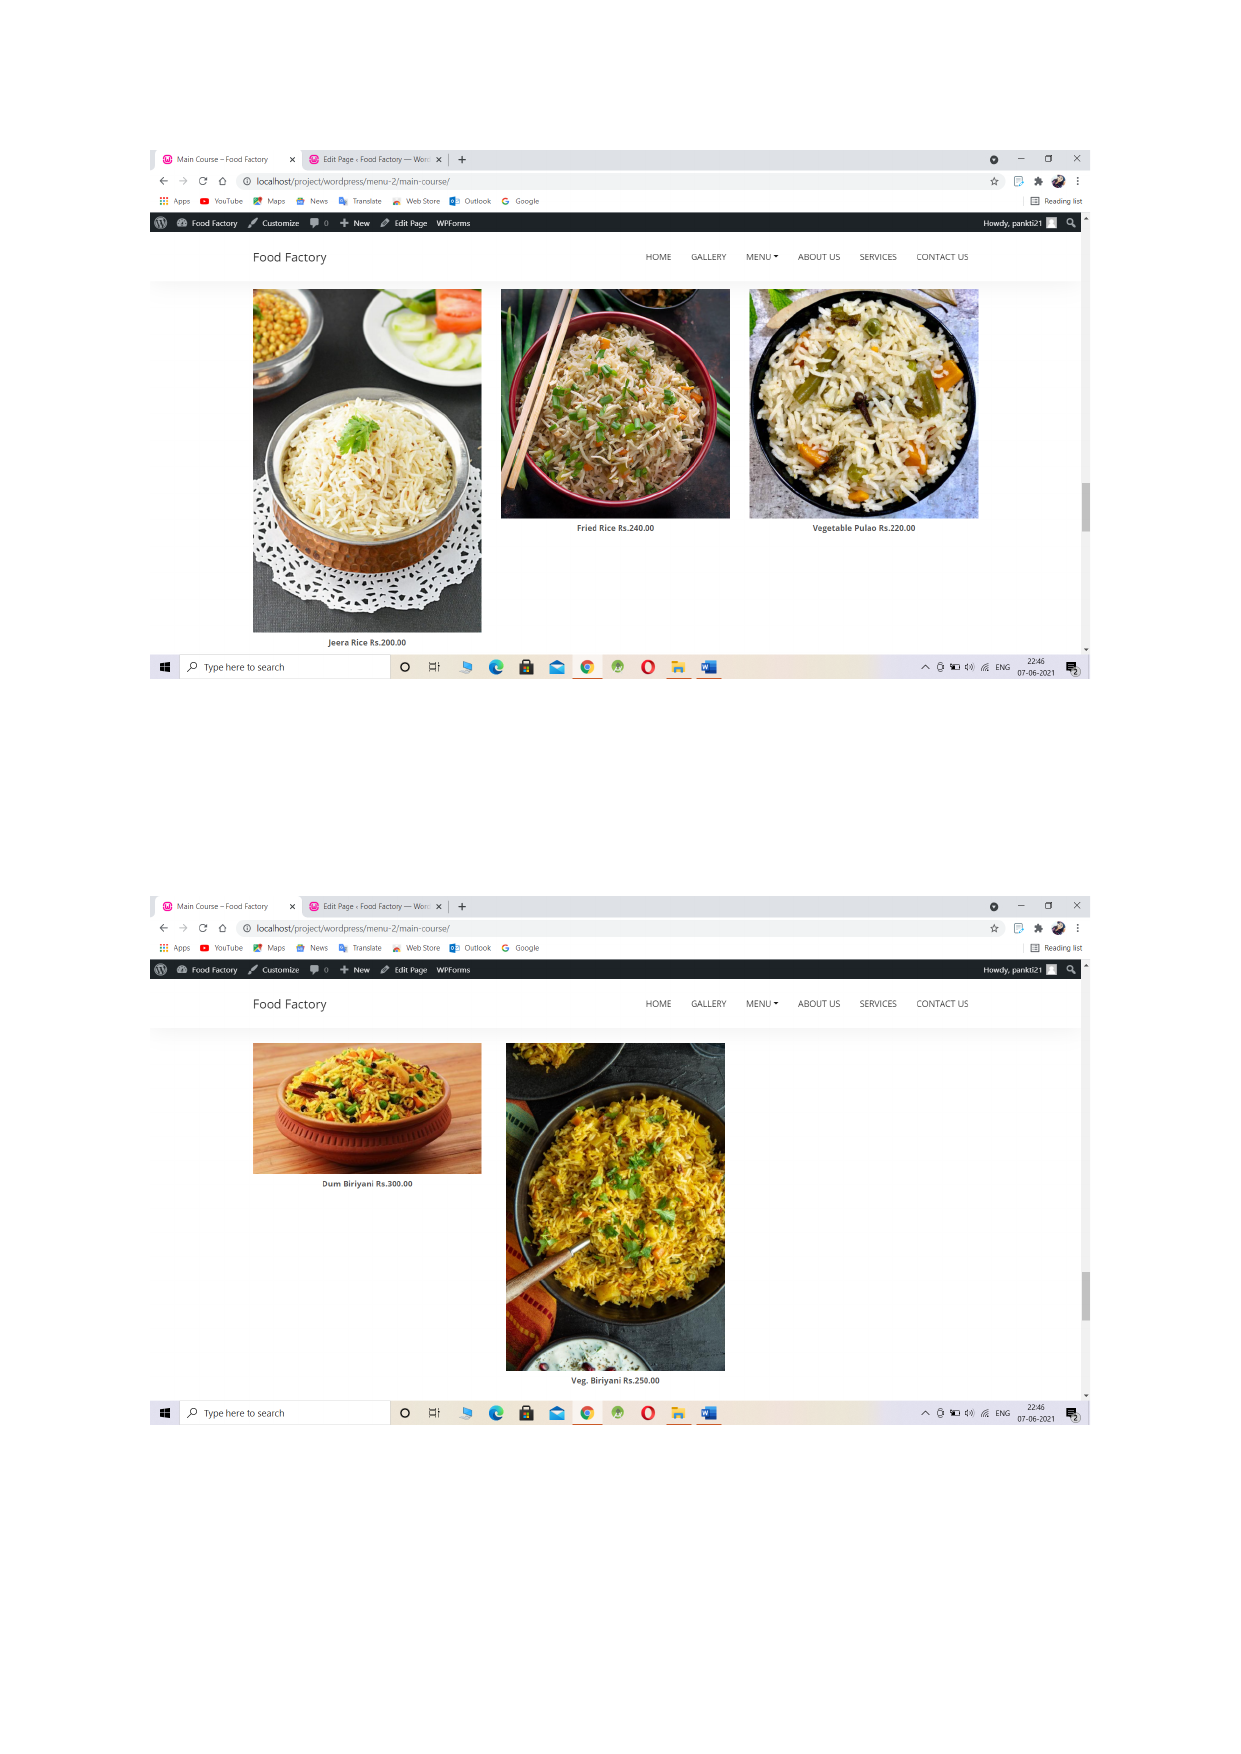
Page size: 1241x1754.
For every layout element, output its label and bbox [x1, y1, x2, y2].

picture [150, 896, 1091, 1425]
picture [150, 150, 1091, 679]
